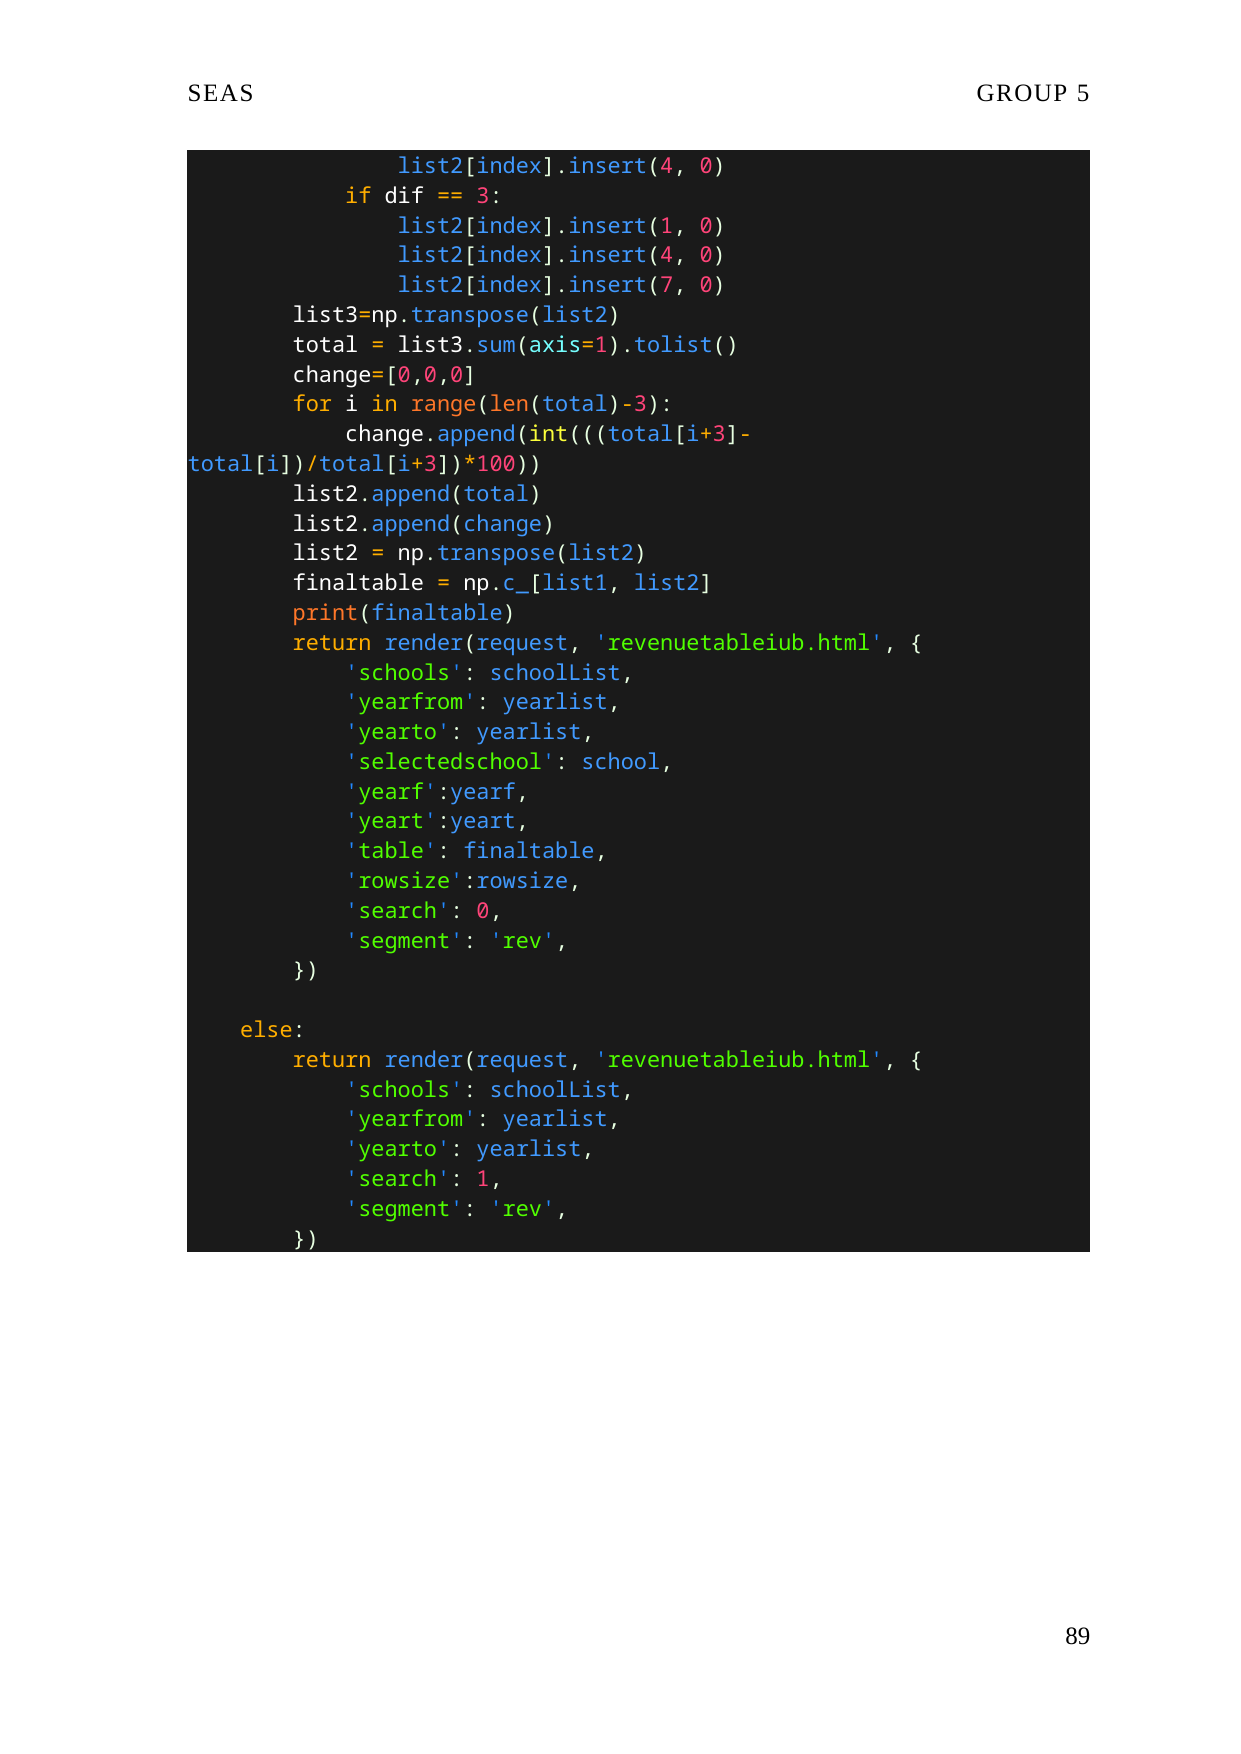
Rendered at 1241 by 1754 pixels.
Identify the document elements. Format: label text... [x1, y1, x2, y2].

text list2.append(change) [187, 507, 1090, 537]
text total = list3.sum(axis=1).tolist() [187, 329, 1090, 358]
text 'yearto': yearlist, [187, 1133, 1090, 1163]
text return render(request, 'revenuetableiub.html', { [187, 1044, 1090, 1073]
text 'yearto': yearlist, [187, 716, 1090, 746]
text for i in range(len(total)-3): [187, 388, 1090, 418]
text list2.append(total) [187, 478, 1090, 507]
text 'yearfrom': yearlist, [187, 1103, 1090, 1133]
text print(finaltable) [187, 597, 1090, 627]
text 'table': finaltable, [187, 835, 1090, 865]
text list2 = np.transpose(list2) [187, 537, 1090, 567]
text list2[index].insert(7, 0) [187, 269, 1090, 299]
text else: [187, 1014, 1090, 1044]
text 'yeart':yeart, [187, 805, 1090, 835]
text list2[index].insert(4, 0) [187, 239, 1090, 269]
text 'segment': 'rev', [187, 924, 1090, 954]
text list2[index].insert(4, 0) [187, 150, 1090, 180]
text 'search': 1, [187, 1163, 1090, 1193]
text 'selectedschool': school, [187, 746, 1090, 776]
text if dif == 3: [187, 180, 1090, 209]
text 'schools': schoolList, [187, 1073, 1090, 1103]
text }) [187, 954, 1090, 984]
text return render(request, 'revenuetableiub.html', { [187, 627, 1090, 656]
text change.append(int(((total[i+3]-total[i])/total[i+3])*100)) [187, 418, 1090, 478]
text 'schools': schoolList, [187, 656, 1090, 686]
text 'search': 0, [187, 895, 1090, 924]
text change=[0,0,0] [187, 358, 1090, 388]
text list3=np.transpose(list2) [187, 299, 1090, 329]
text list2[index].insert(1, 0) [187, 209, 1090, 239]
text 'rowsize':rowsize, [187, 865, 1090, 895]
text 'yearfrom': yearlist, [187, 686, 1090, 716]
text }) [187, 1222, 1090, 1252]
text 'yearf':yearf, [187, 776, 1090, 805]
text finaltable = np.c_[list1, list2] [187, 567, 1090, 597]
text 'segment': 'rev', [187, 1193, 1090, 1222]
